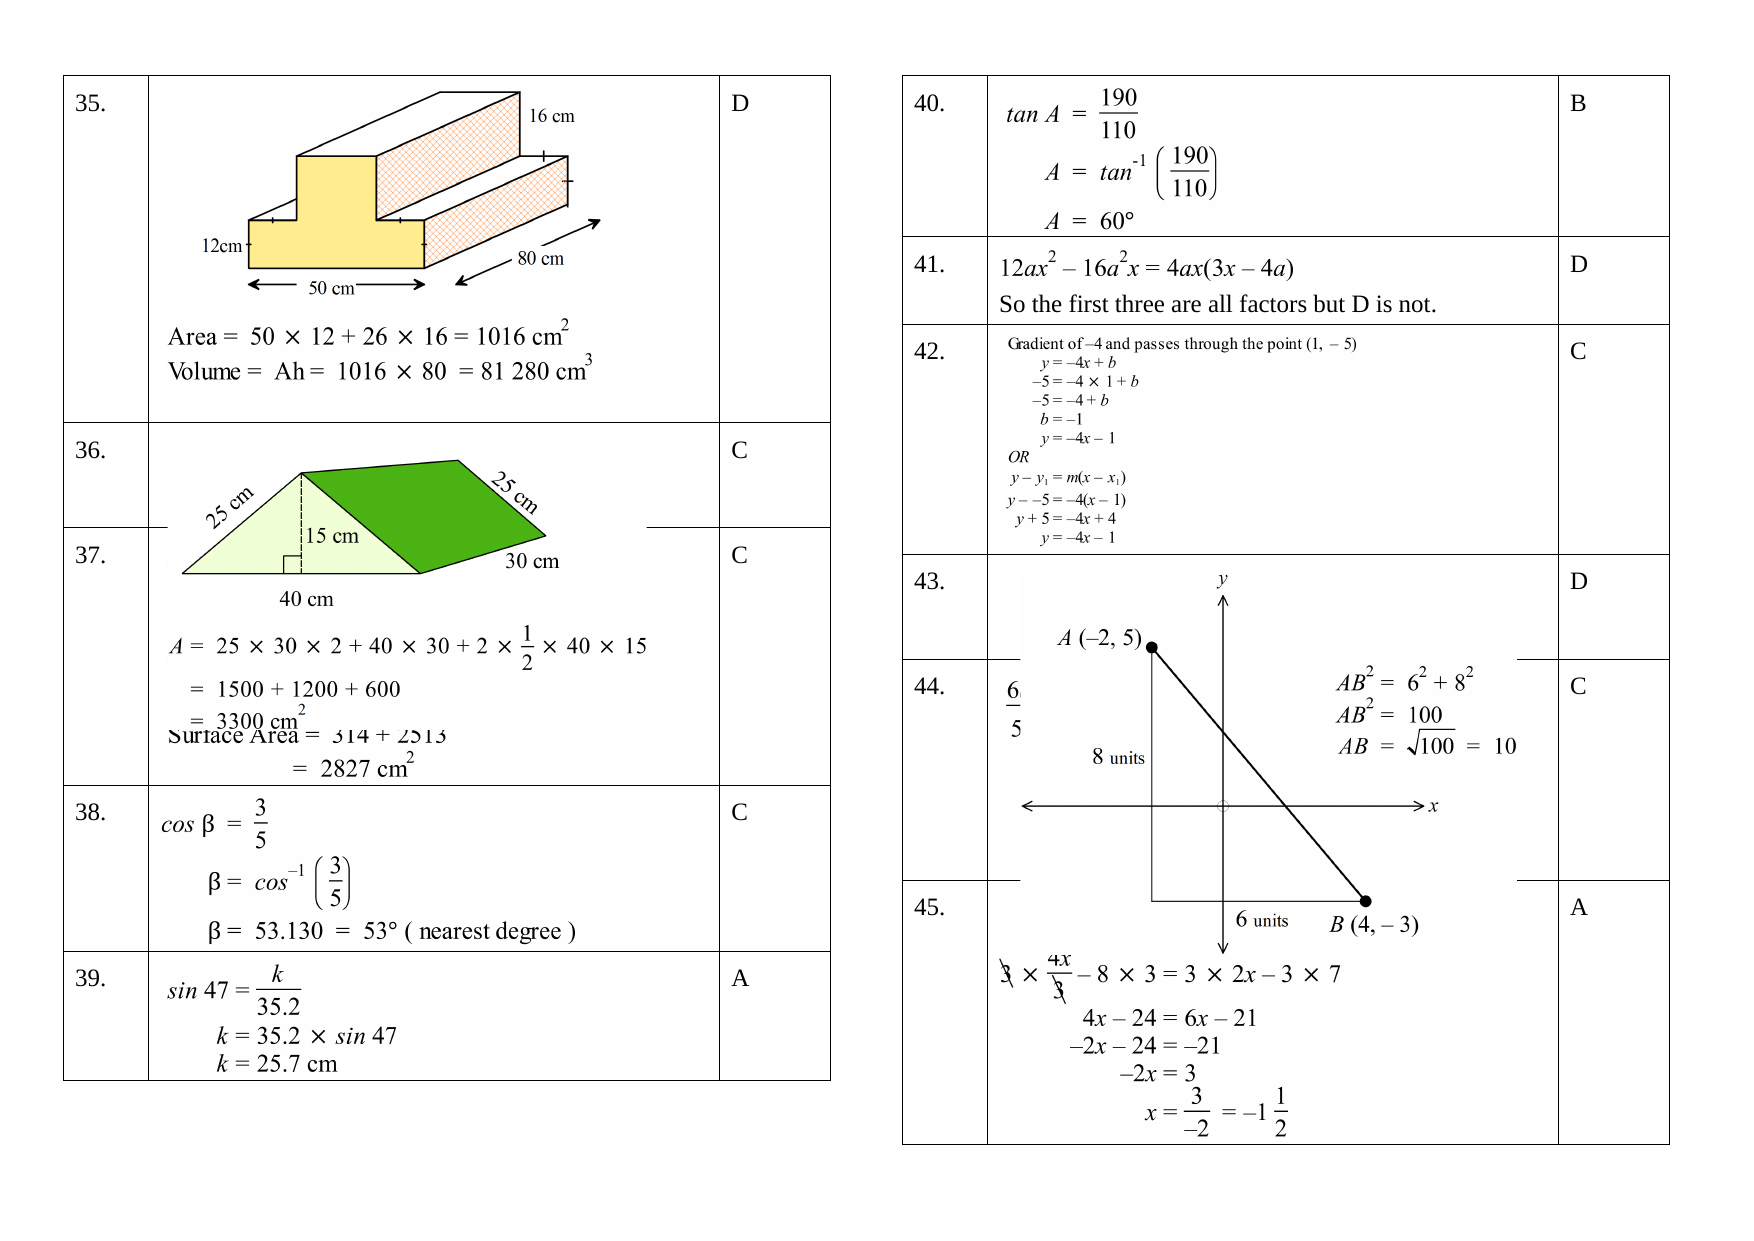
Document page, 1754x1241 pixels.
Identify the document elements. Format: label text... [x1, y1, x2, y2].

table_cell [64, 76, 148, 422]
table_cell [988, 325, 1558, 553]
picture [998, 249, 1294, 282]
table_cell [64, 528, 148, 784]
table_cell So the first three are all factors but D is not. [988, 237, 1558, 323]
table_cell [149, 786, 719, 951]
table_cell [1517, 660, 1558, 880]
table_cell C [720, 528, 830, 784]
table_cell [64, 786, 148, 951]
table_cell C [1559, 325, 1669, 553]
picture [201, 89, 602, 296]
table_cell C [720, 786, 830, 951]
table_cell C [720, 423, 830, 527]
table_cell [903, 325, 987, 553]
table_cell A [1559, 881, 1669, 1143]
table_cell [903, 76, 987, 236]
table_cell [903, 660, 987, 880]
table_cell [988, 76, 1558, 236]
table_cell [903, 555, 987, 658]
table_cell A [720, 952, 830, 1079]
table_cell D [1559, 555, 1669, 658]
table_cell [149, 76, 719, 422]
table_cell [988, 660, 1020, 880]
table_cell [64, 952, 148, 1079]
table_cell [64, 423, 148, 527]
table_cell [988, 555, 1558, 658]
table_cell B [1559, 76, 1669, 236]
picture [166, 963, 397, 1074]
table_cell [149, 423, 719, 527]
picture [160, 797, 575, 945]
table_cell D [1559, 237, 1669, 323]
table_cell D [720, 76, 830, 422]
picture [998, 573, 1517, 1138]
picture [1005, 87, 1218, 231]
table_cell [903, 237, 987, 323]
table_cell [988, 881, 1558, 1143]
table_cell [149, 952, 719, 1079]
table_cell C [1559, 660, 1669, 880]
table_cell [903, 881, 987, 1143]
picture [166, 458, 647, 779]
table_cell [149, 528, 719, 784]
picture [1005, 336, 1357, 548]
picture [166, 317, 594, 381]
